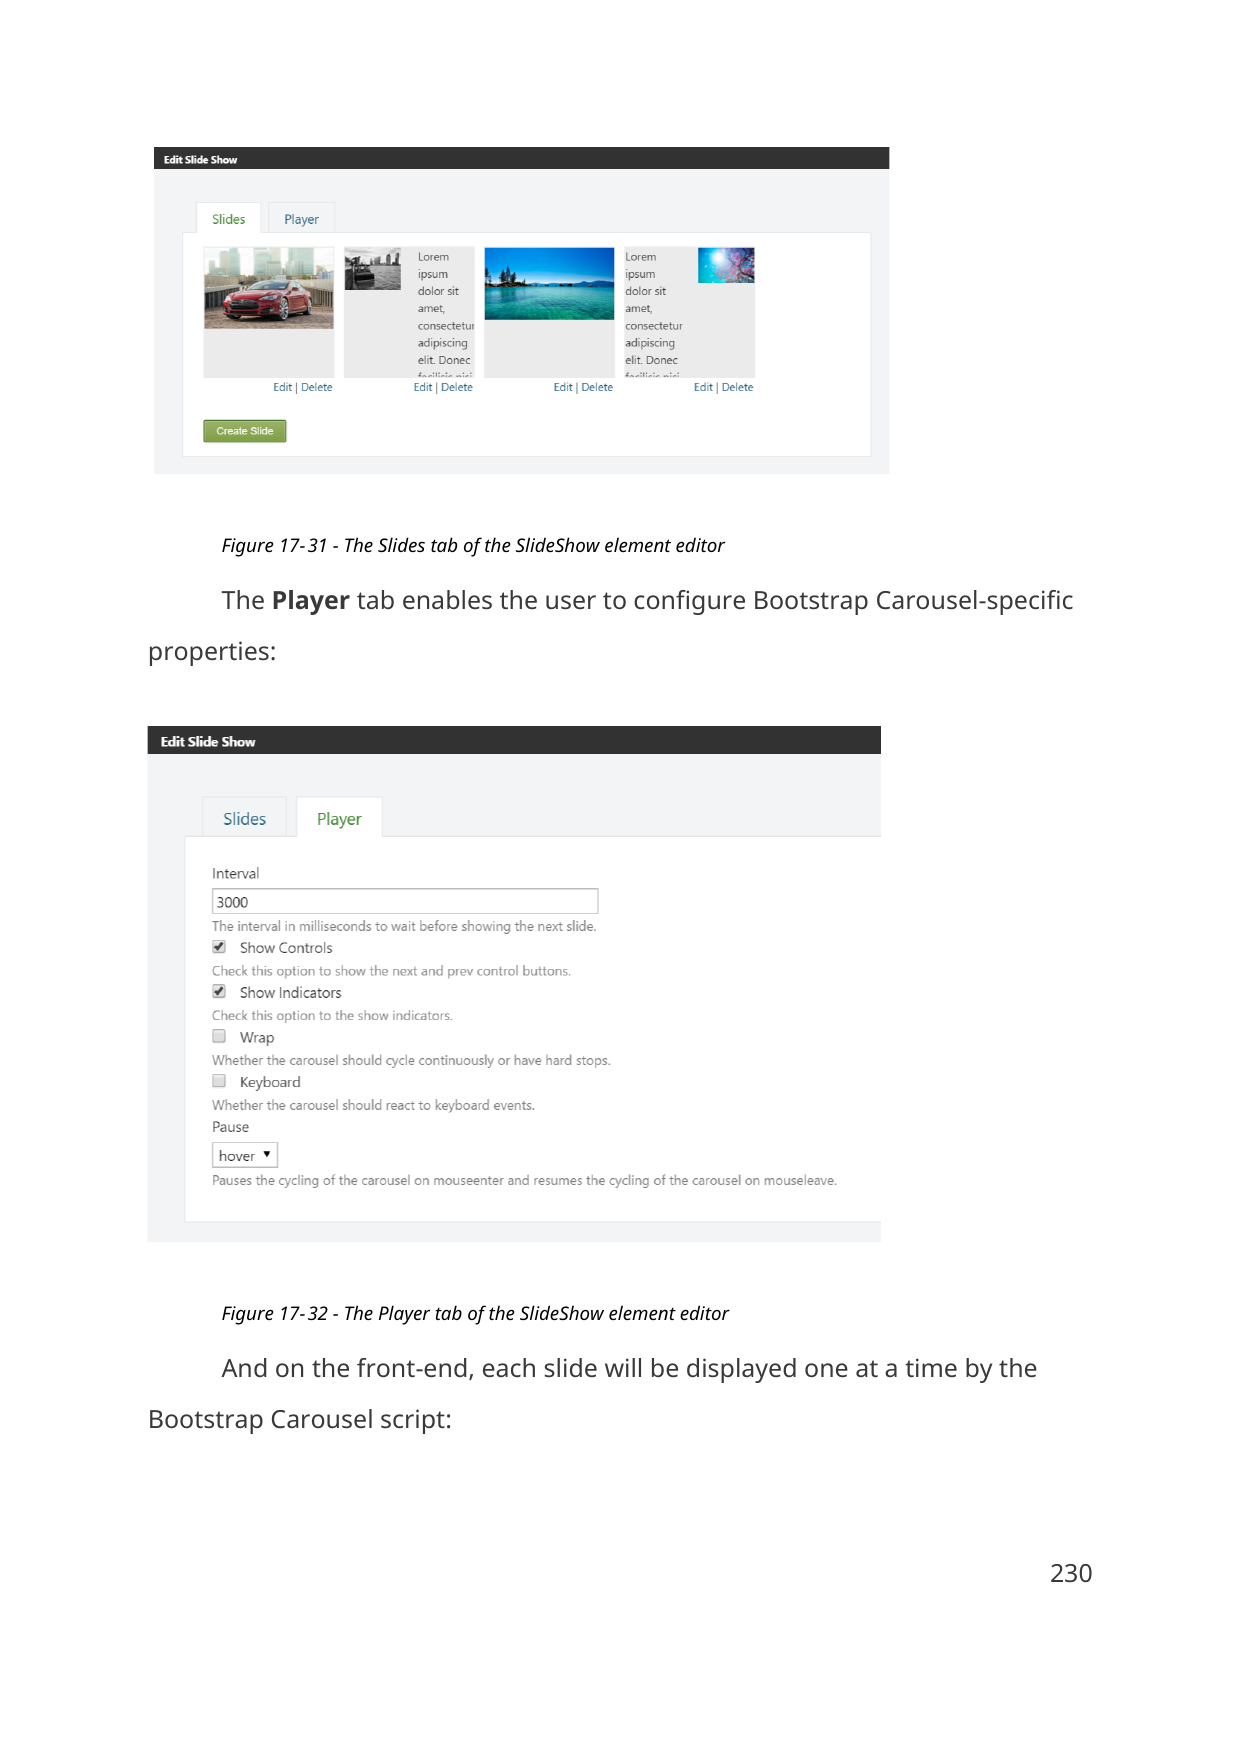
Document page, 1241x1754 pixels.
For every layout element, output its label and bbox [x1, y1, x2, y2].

picture [154, 147, 890, 474]
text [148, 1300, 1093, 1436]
picture [147, 726, 881, 1242]
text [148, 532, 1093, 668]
